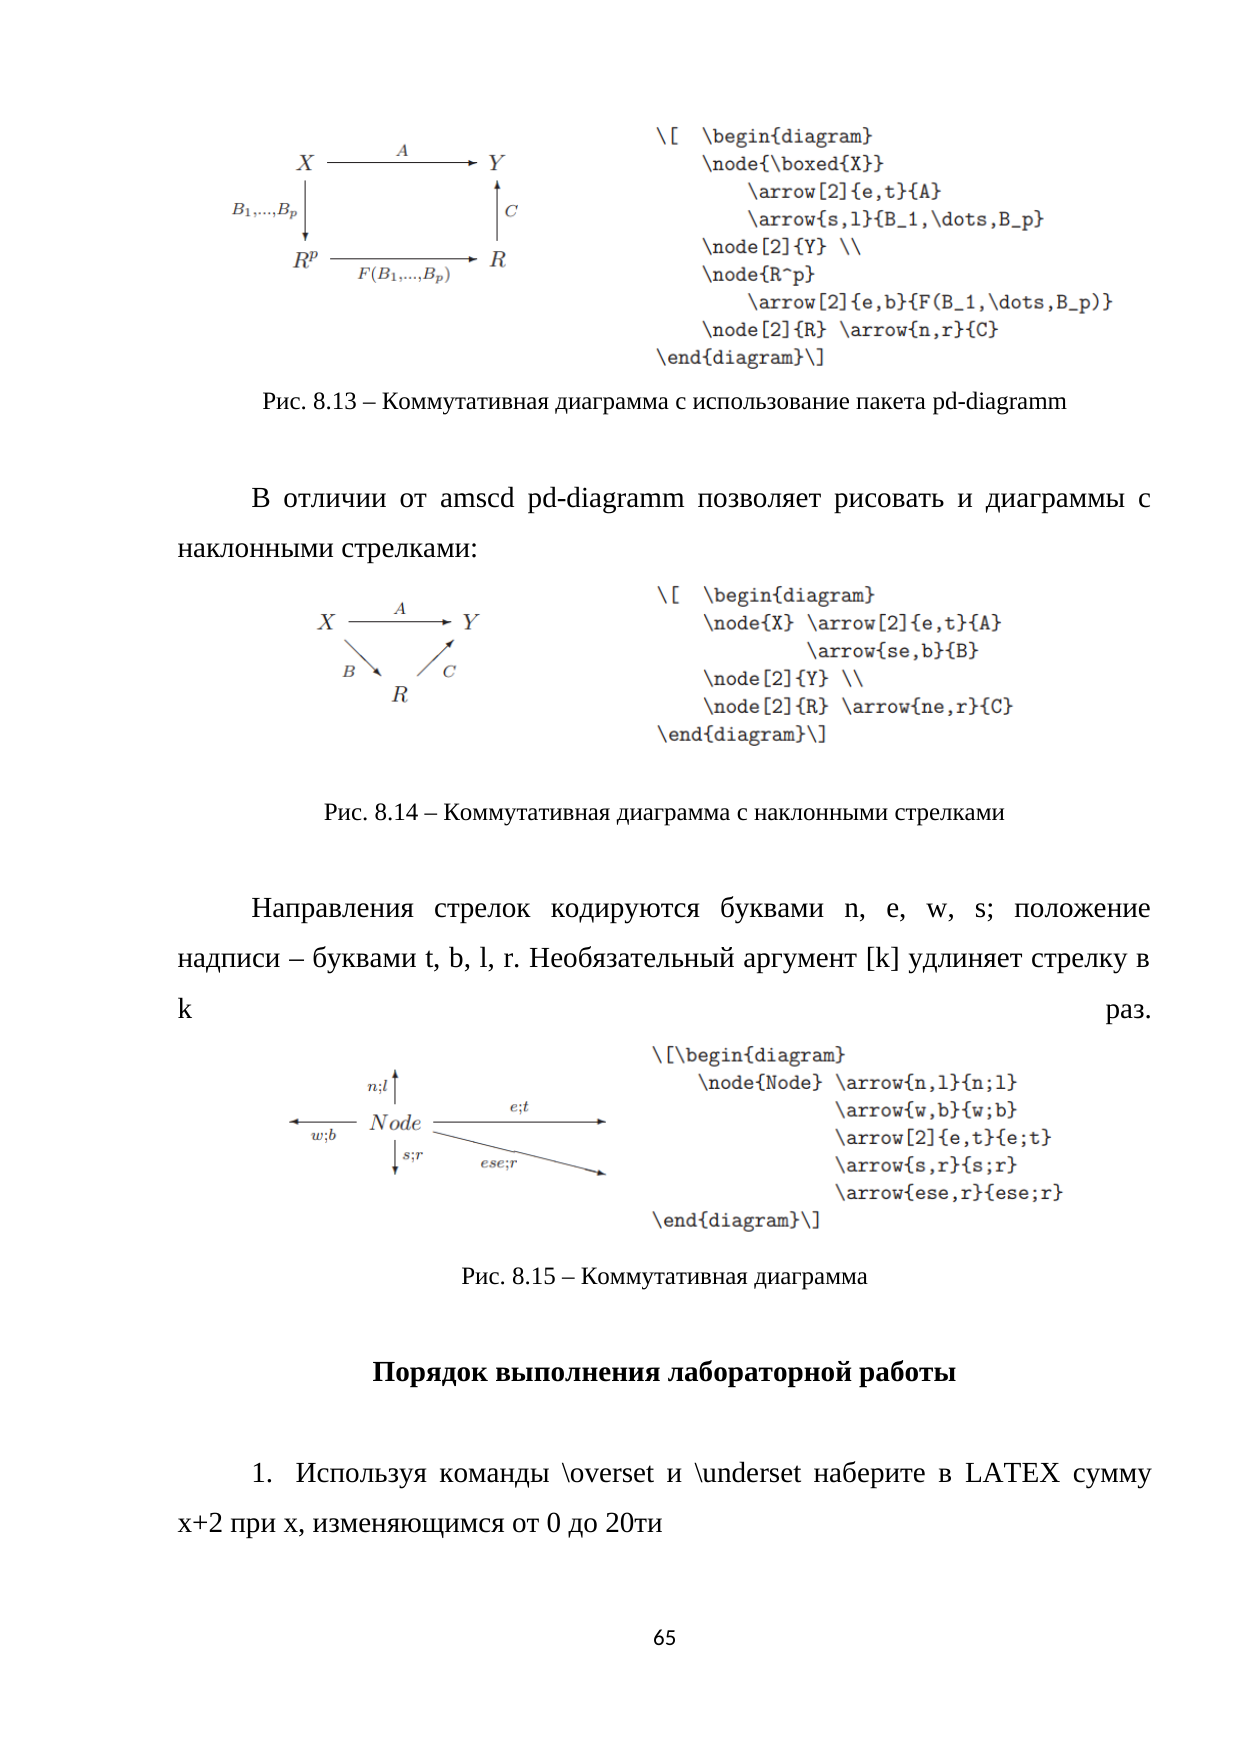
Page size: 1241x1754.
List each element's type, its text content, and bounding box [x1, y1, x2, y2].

text Направления стрелок кодируются буквами n, e, w, s; положение надписи – буквами t, b, l, r. Необязательный аргумент [k] удлиняет стрелку в k раз. [177, 890, 1152, 1038]
picture [177, 580, 1152, 783]
text Рис. 8.13 – Коммутативная диаграмма с использование пакета pd-diagramm [177, 386, 1152, 415]
picture [177, 1038, 1152, 1247]
list Используя команды \overset и \underset наберите в LATEX сумму x+2 при x, изменяющимся от 0 до 20ти [177, 1455, 1152, 1539]
text Рис. 8.14 – Коммутативная диаграмма с наклонными стрелками [177, 797, 1152, 826]
picture [177, 118, 1152, 373]
text Порядок выполнения лабораторной работы [177, 1354, 1152, 1388]
text В отличии от amscd pd-diagramm позволяет рисовать и диаграммы с наклонными стрелками: [177, 480, 1152, 564]
text Рис. 8.15 – Коммутативная диаграмма [177, 1261, 1152, 1290]
